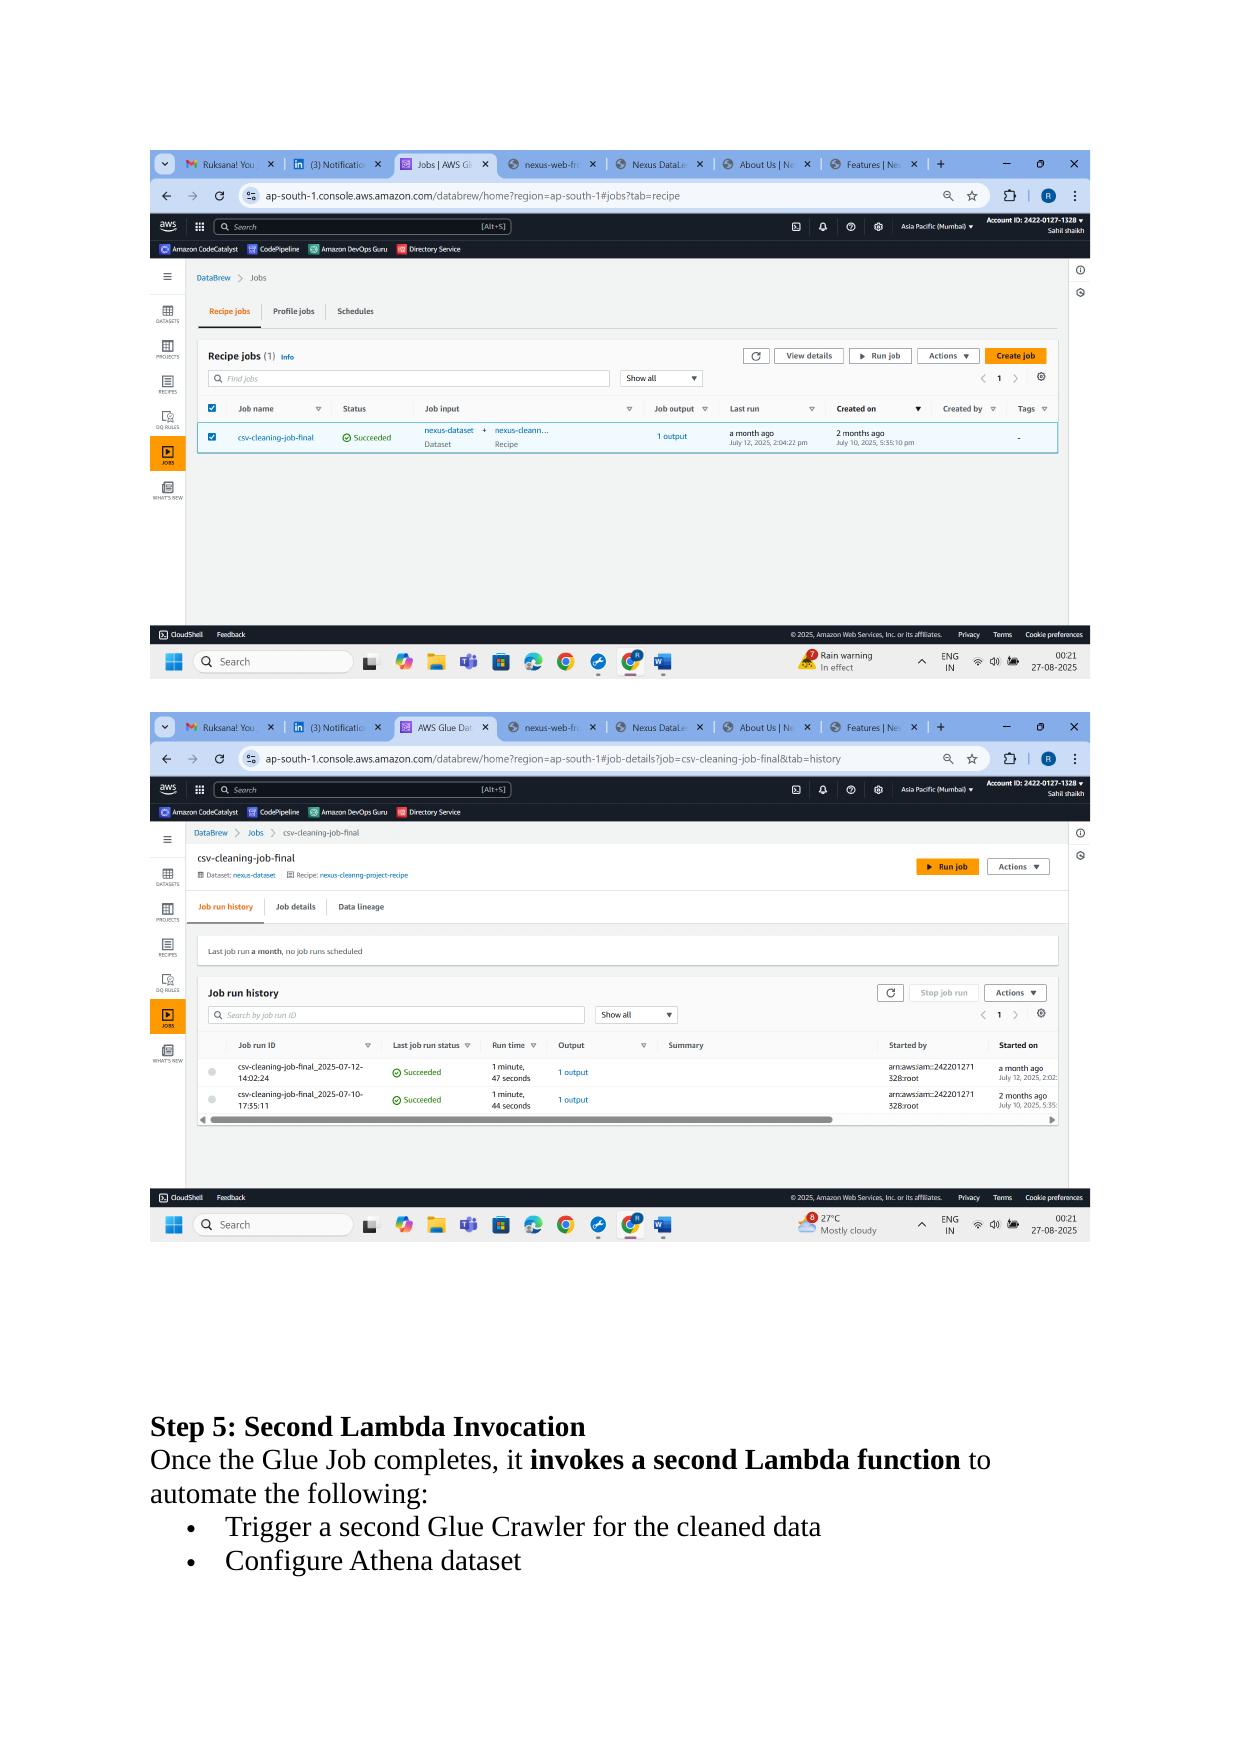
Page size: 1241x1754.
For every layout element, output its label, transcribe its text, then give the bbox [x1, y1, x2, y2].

text Once the Glue Job completes, it invokes a second Lambda function to automate the following: [150, 1442, 1090, 1509]
list Configure Athena dataset [187, 1543, 1090, 1577]
text Step 5: Second Lambda Invocation [150, 1409, 1090, 1442]
picture [150, 712, 1091, 1242]
picture [150, 150, 1091, 679]
list Trigger a second Glue Crawler for the cleaned data [187, 1509, 1090, 1543]
